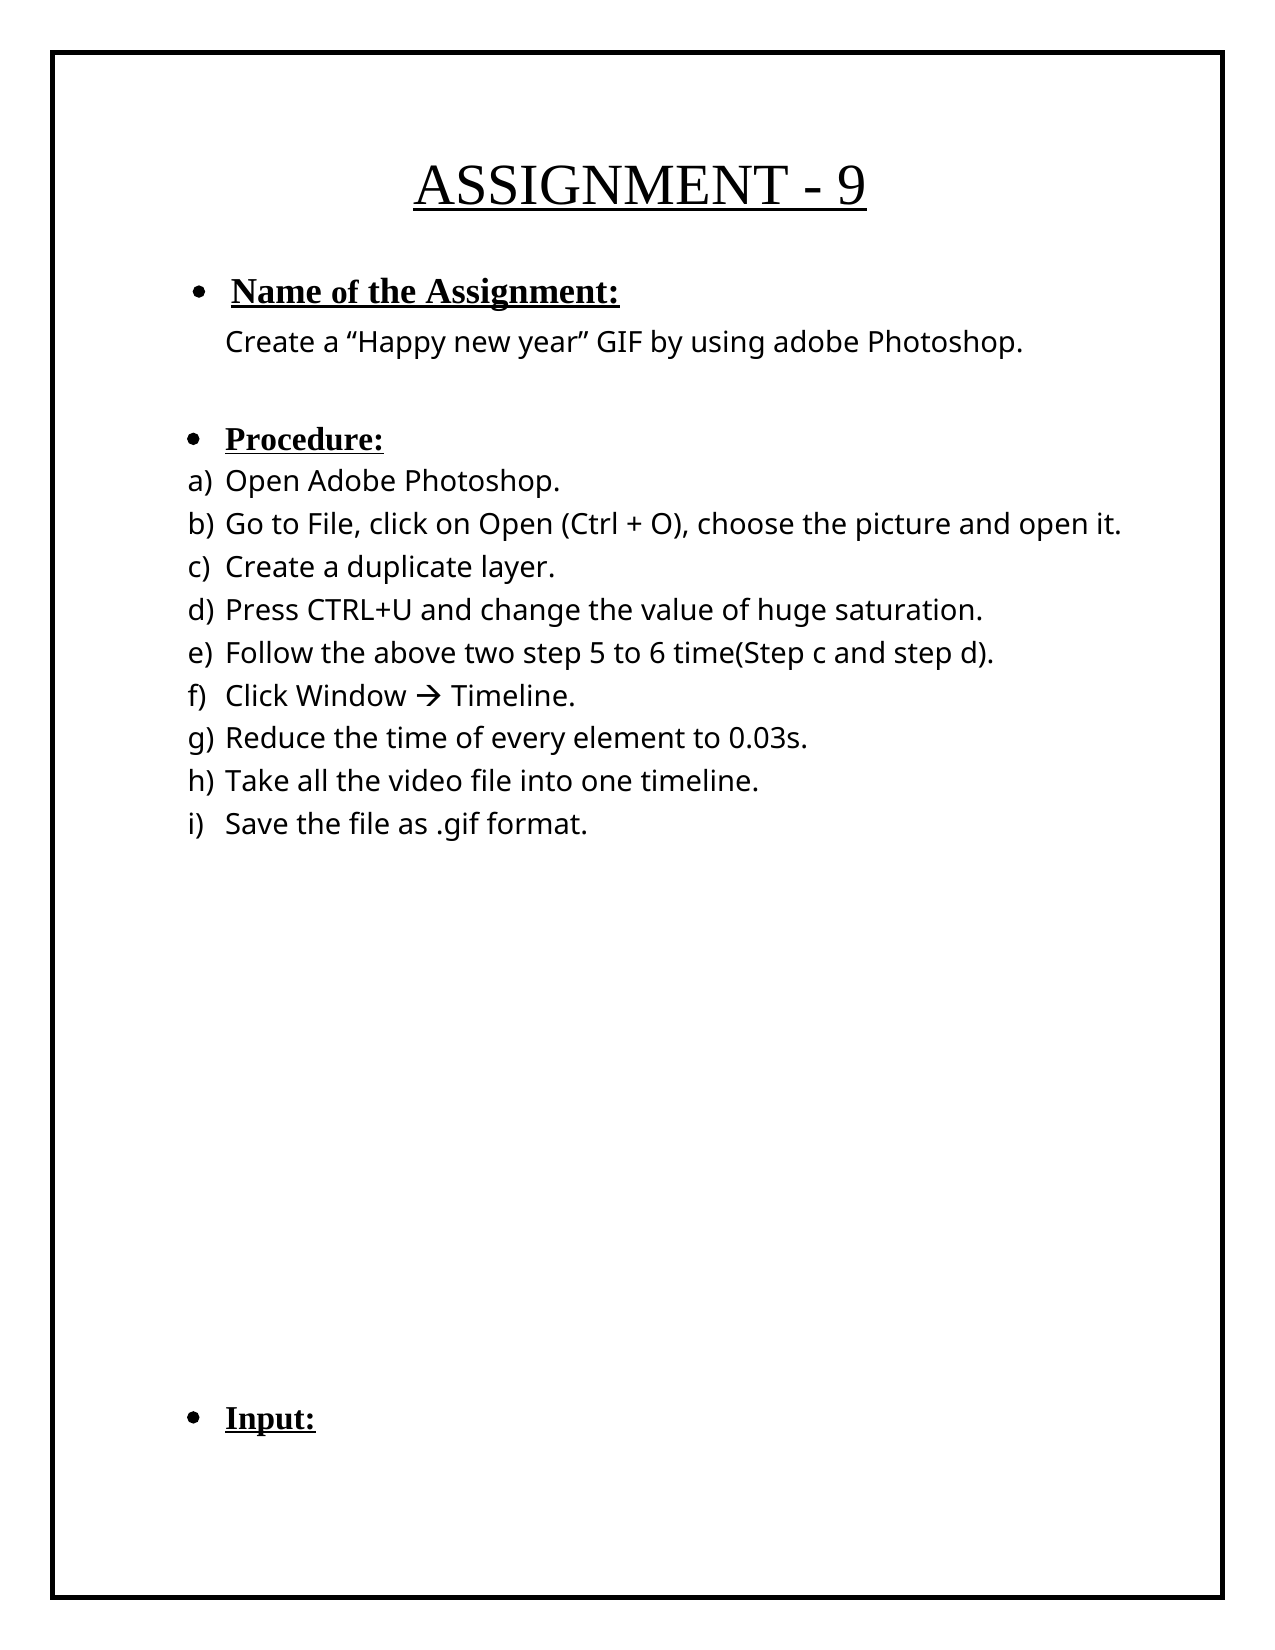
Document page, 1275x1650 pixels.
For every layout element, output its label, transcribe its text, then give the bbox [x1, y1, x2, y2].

list Press CTRL+U and change the value of huge saturation. [187, 589, 1125, 629]
list Click Window Timeline. [187, 675, 1125, 714]
list Input: [187, 1398, 1125, 1436]
list Take all the video file into one timeline. [187, 760, 1125, 800]
subtitle ASSIGNMENT - 9 [154, 150, 1125, 217]
list Procedure: [187, 419, 1125, 458]
text Create a “Happy new year” GIF by using adobe Photoshop. [150, 321, 1125, 361]
list Open Adobe Photoshop. [187, 461, 1125, 500]
list Name of the Assignment: [193, 269, 1125, 311]
list Go to File, click on Open (Ctrl + O), choose the picture and open it. [187, 503, 1125, 543]
list Reduce the time of every element to 0.03s. [187, 718, 1125, 757]
list Save the file as .gif format. [187, 803, 1125, 843]
list Create a duplicate layer. [187, 546, 1125, 586]
list Follow the above two step 5 to 6 time(Step c and step d). [187, 632, 1125, 672]
